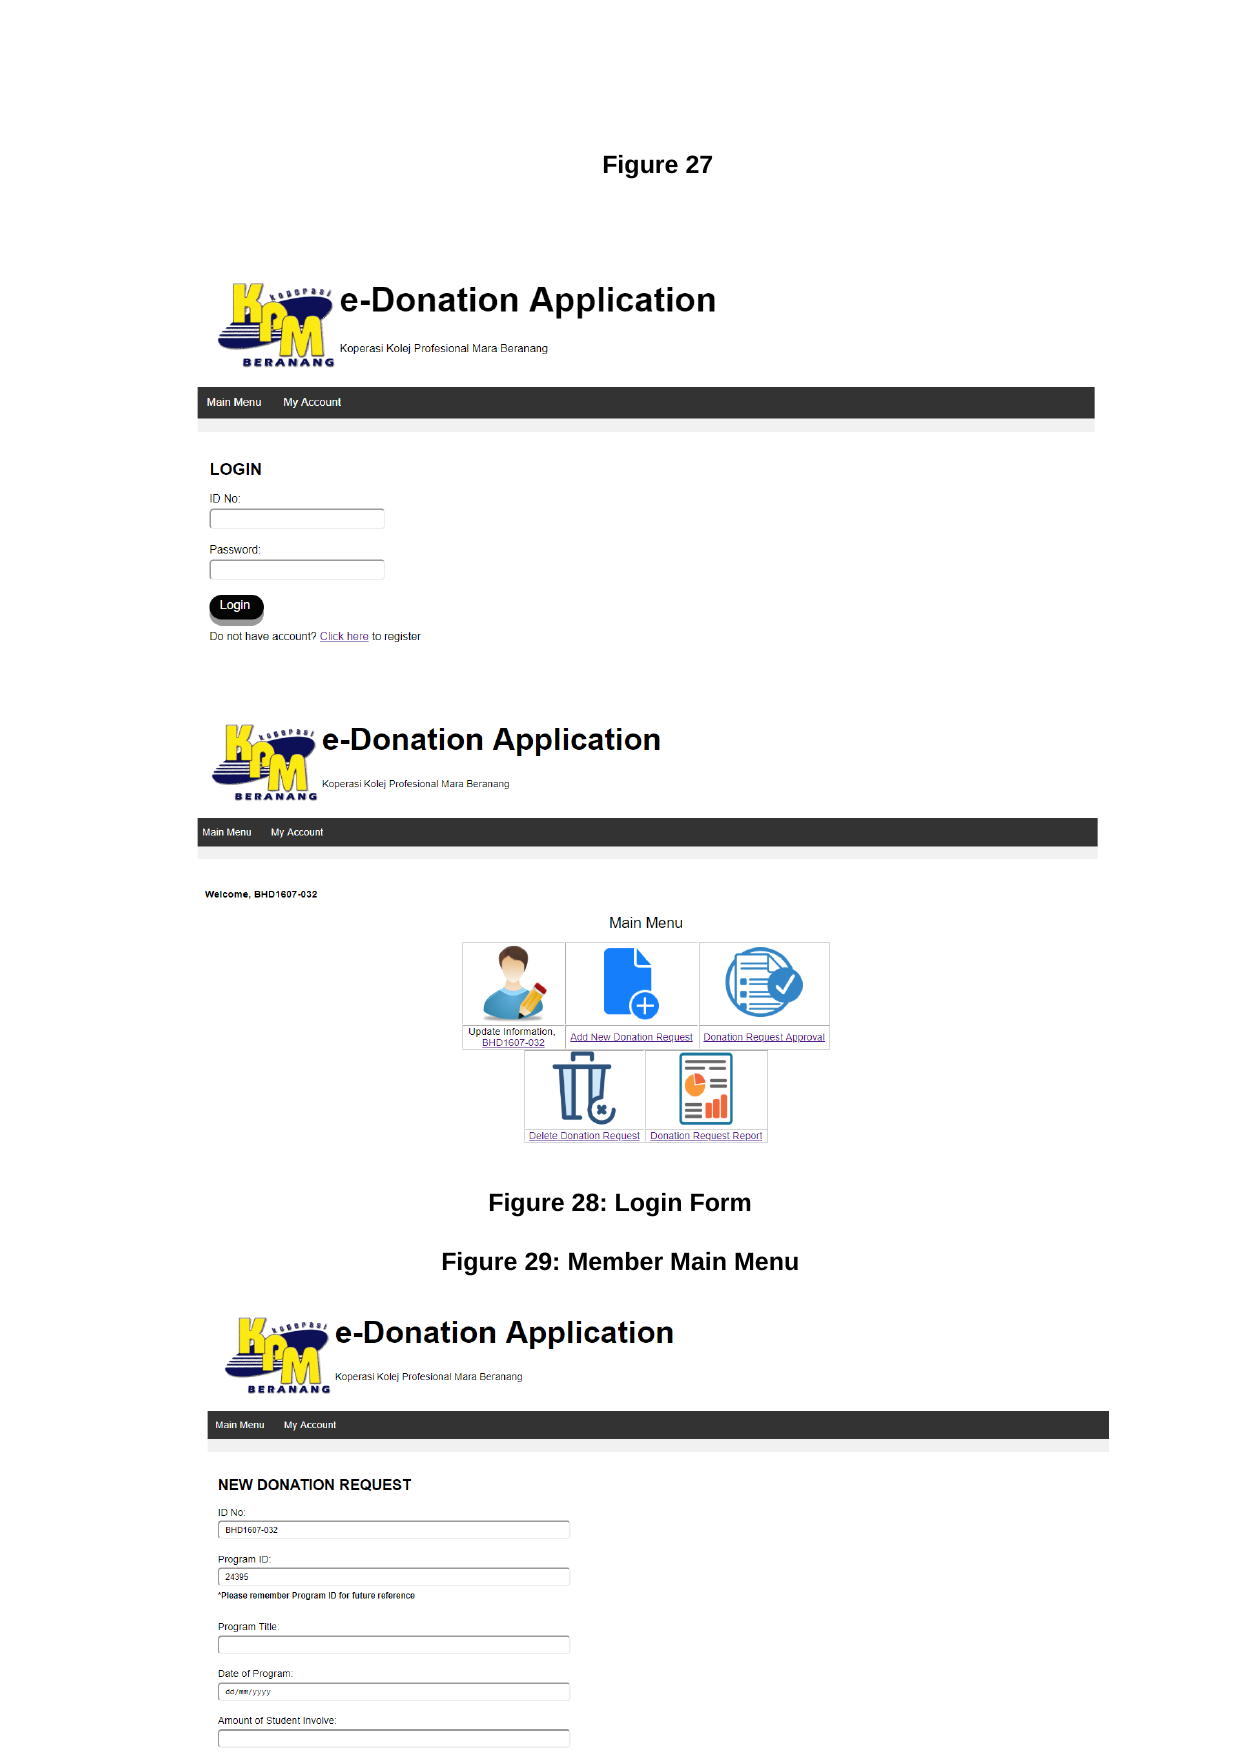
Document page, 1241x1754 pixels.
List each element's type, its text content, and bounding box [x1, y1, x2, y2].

text Figure 29: Member Main Menu [150, 1247, 1090, 1276]
text Figure 27 [187, 150, 1090, 179]
picture [197, 715, 1098, 1157]
picture [197, 269, 1095, 664]
picture [207, 1308, 1109, 1754]
